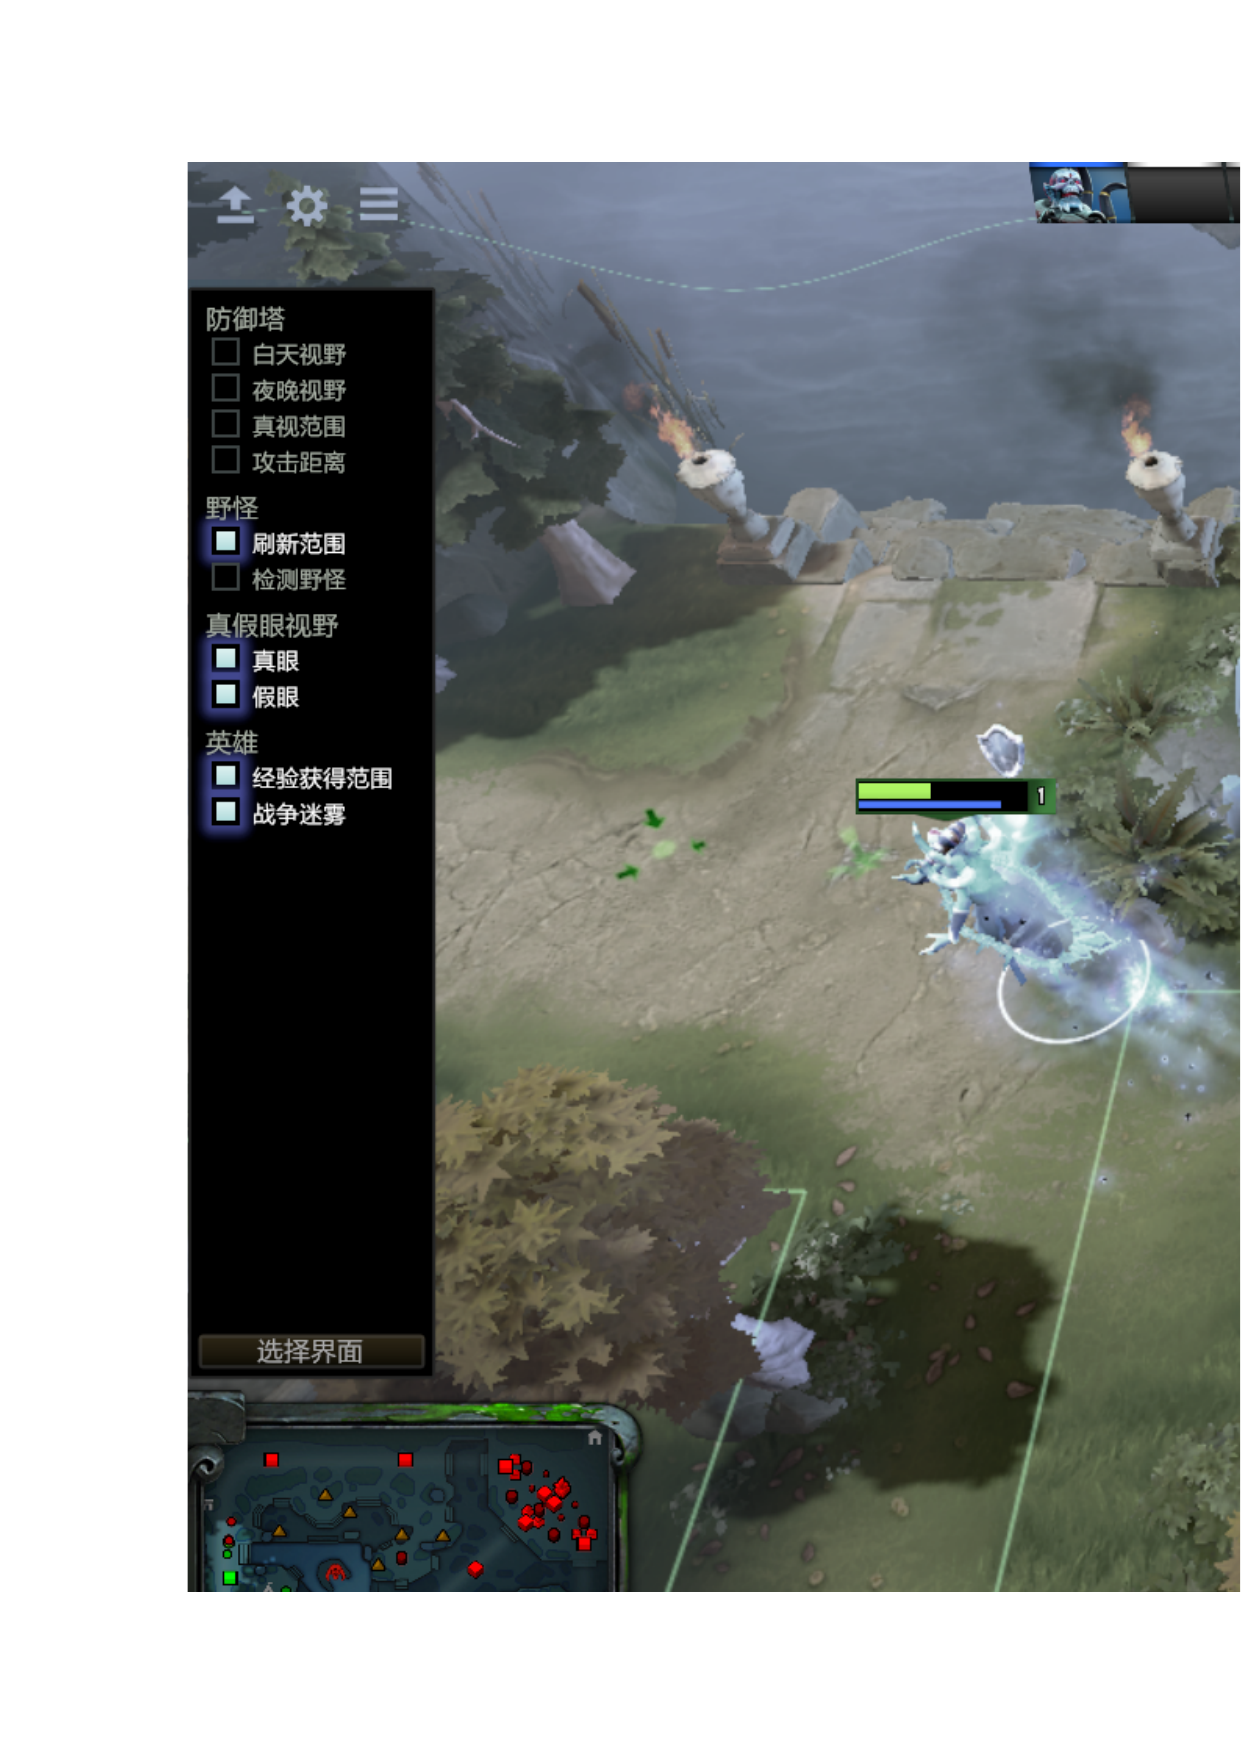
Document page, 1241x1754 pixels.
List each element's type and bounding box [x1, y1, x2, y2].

picture [187, 162, 1241, 1592]
